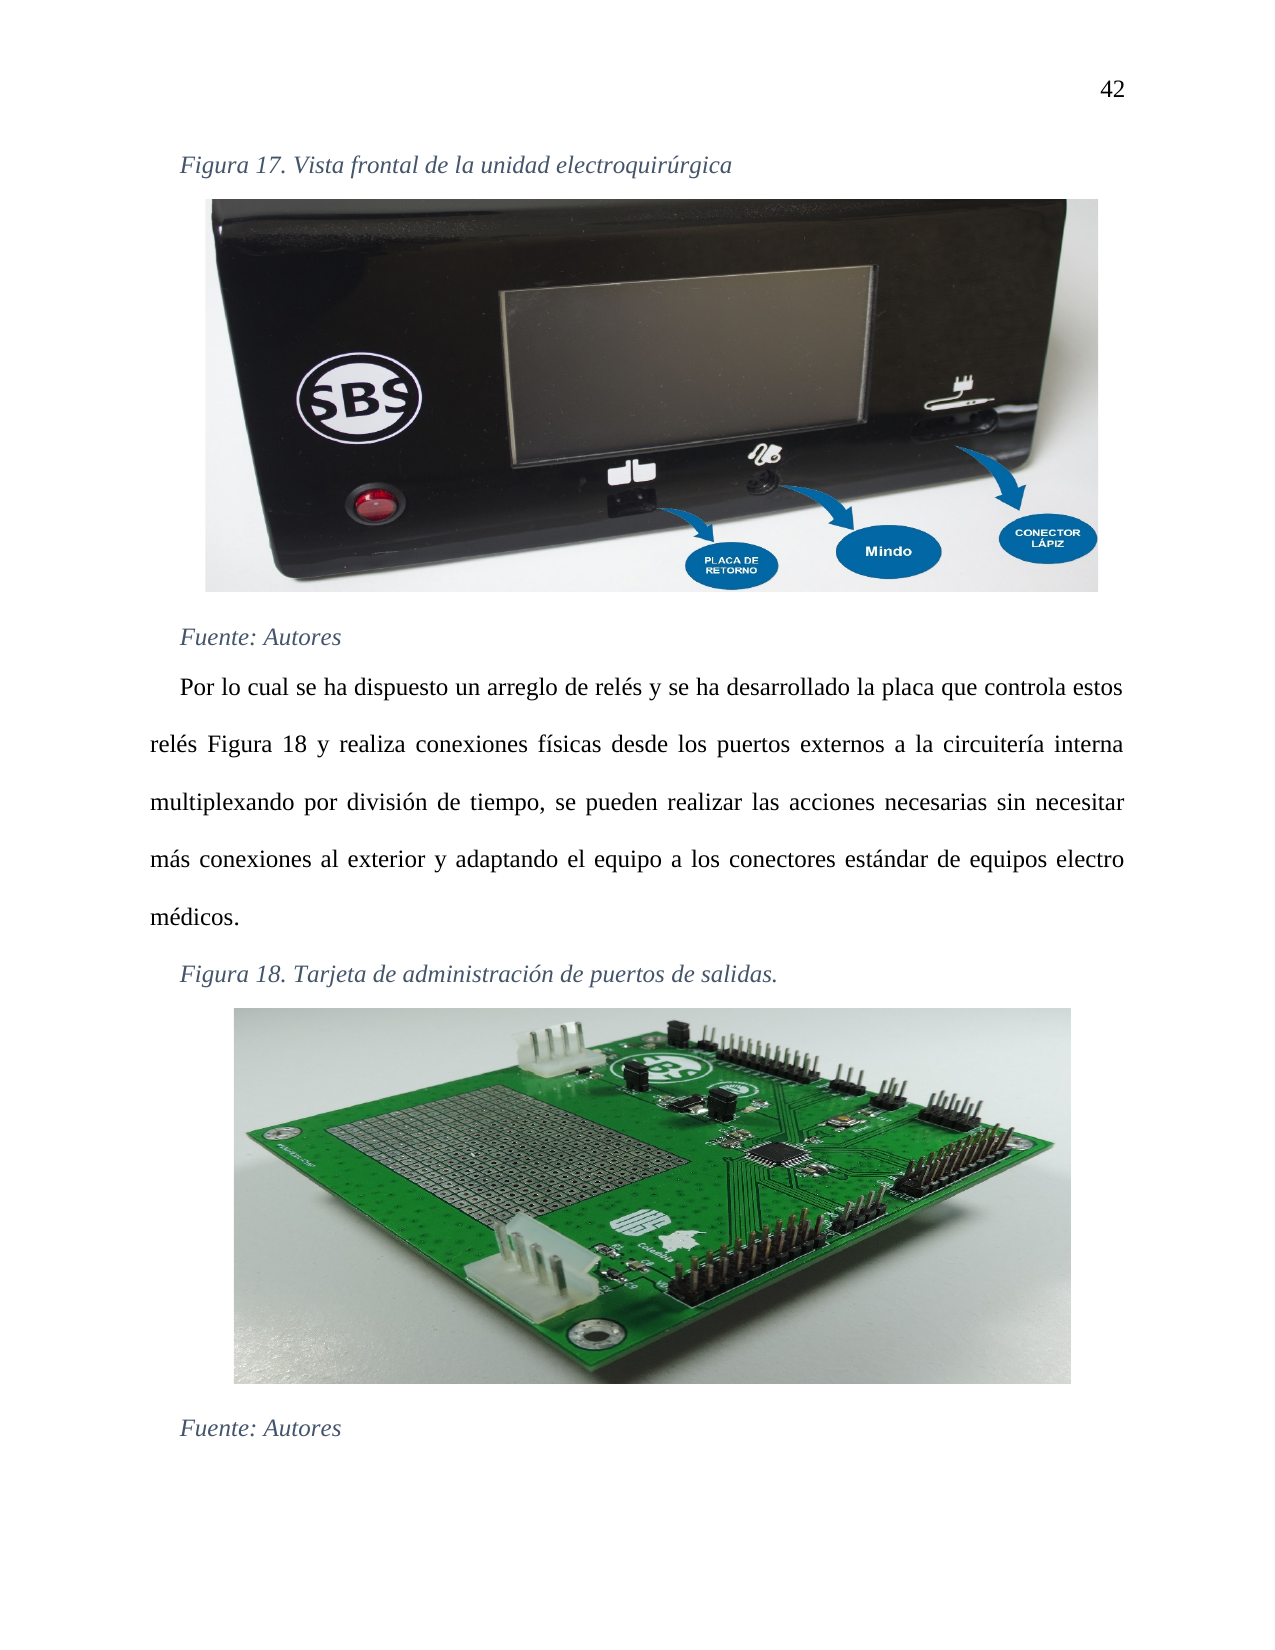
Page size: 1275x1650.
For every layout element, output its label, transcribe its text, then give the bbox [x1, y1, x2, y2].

text Figura 17. Vista frontal de la unidad electroquirúrgica [150, 150, 1125, 179]
text Fuente: Autores [150, 622, 1125, 651]
text Figura 18. Tarjeta de administración de puertos de salidas. [150, 959, 1125, 988]
picture [233, 1008, 1071, 1384]
text Por lo cual se ha dispuesto un arreglo de relés y se ha desarrollado la placa que controla estos relés Figura 18 y realiza conexiones físicas desde los puertos externos a la circuitería interna multiplexando por división de tiempo, se pueden realizar las acciones necesarias sin necesitar más conexiones al exterior y adaptando el equipo a los conectores estándar de equipos electro médicos. [150, 672, 1125, 931]
picture [205, 199, 1099, 592]
text Fuente: Autores [150, 1413, 1125, 1441]
